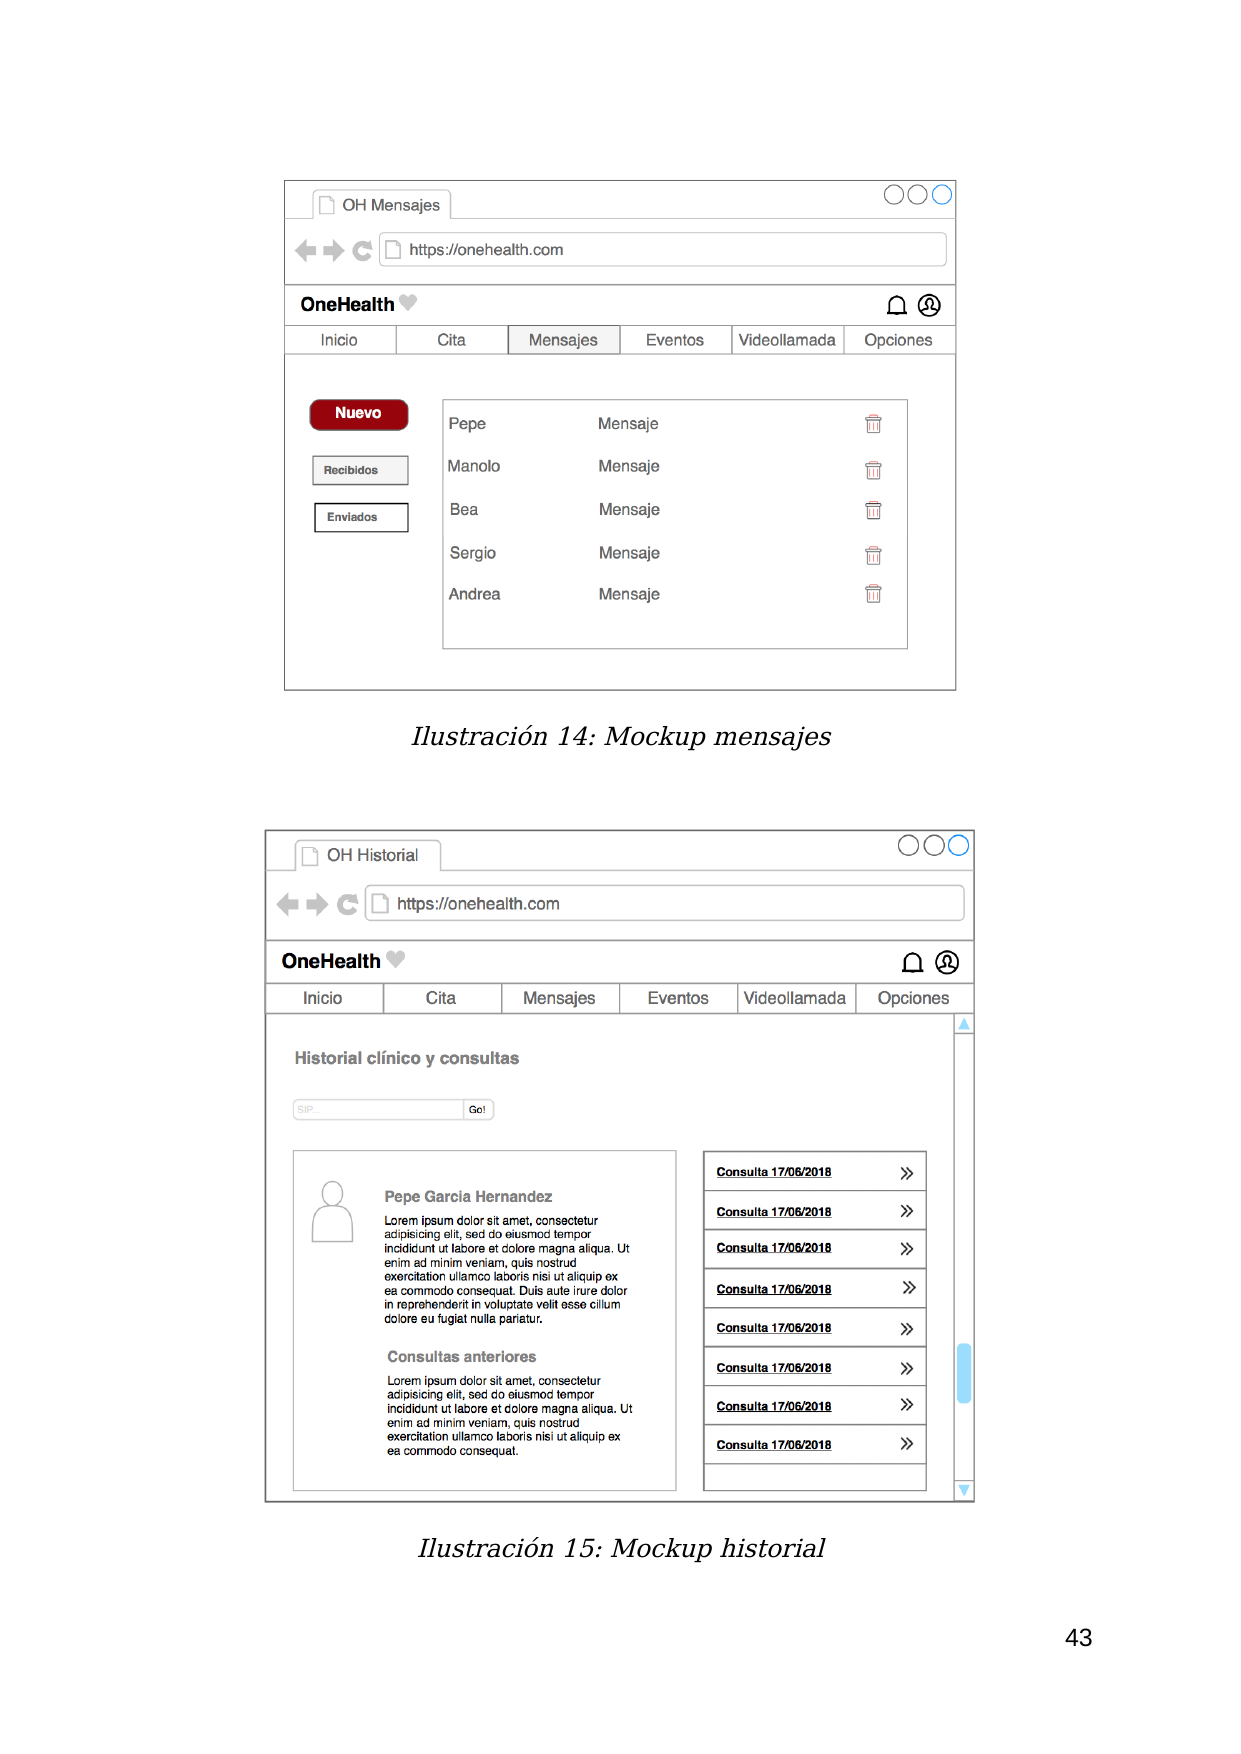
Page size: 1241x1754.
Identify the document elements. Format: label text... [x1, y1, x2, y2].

picture [281, 177, 959, 694]
text Ilustración 15: Mockup historial [148, 1532, 1092, 1562]
text Ilustración 14: Mockup mensajes [148, 721, 1092, 751]
picture [261, 827, 979, 1506]
